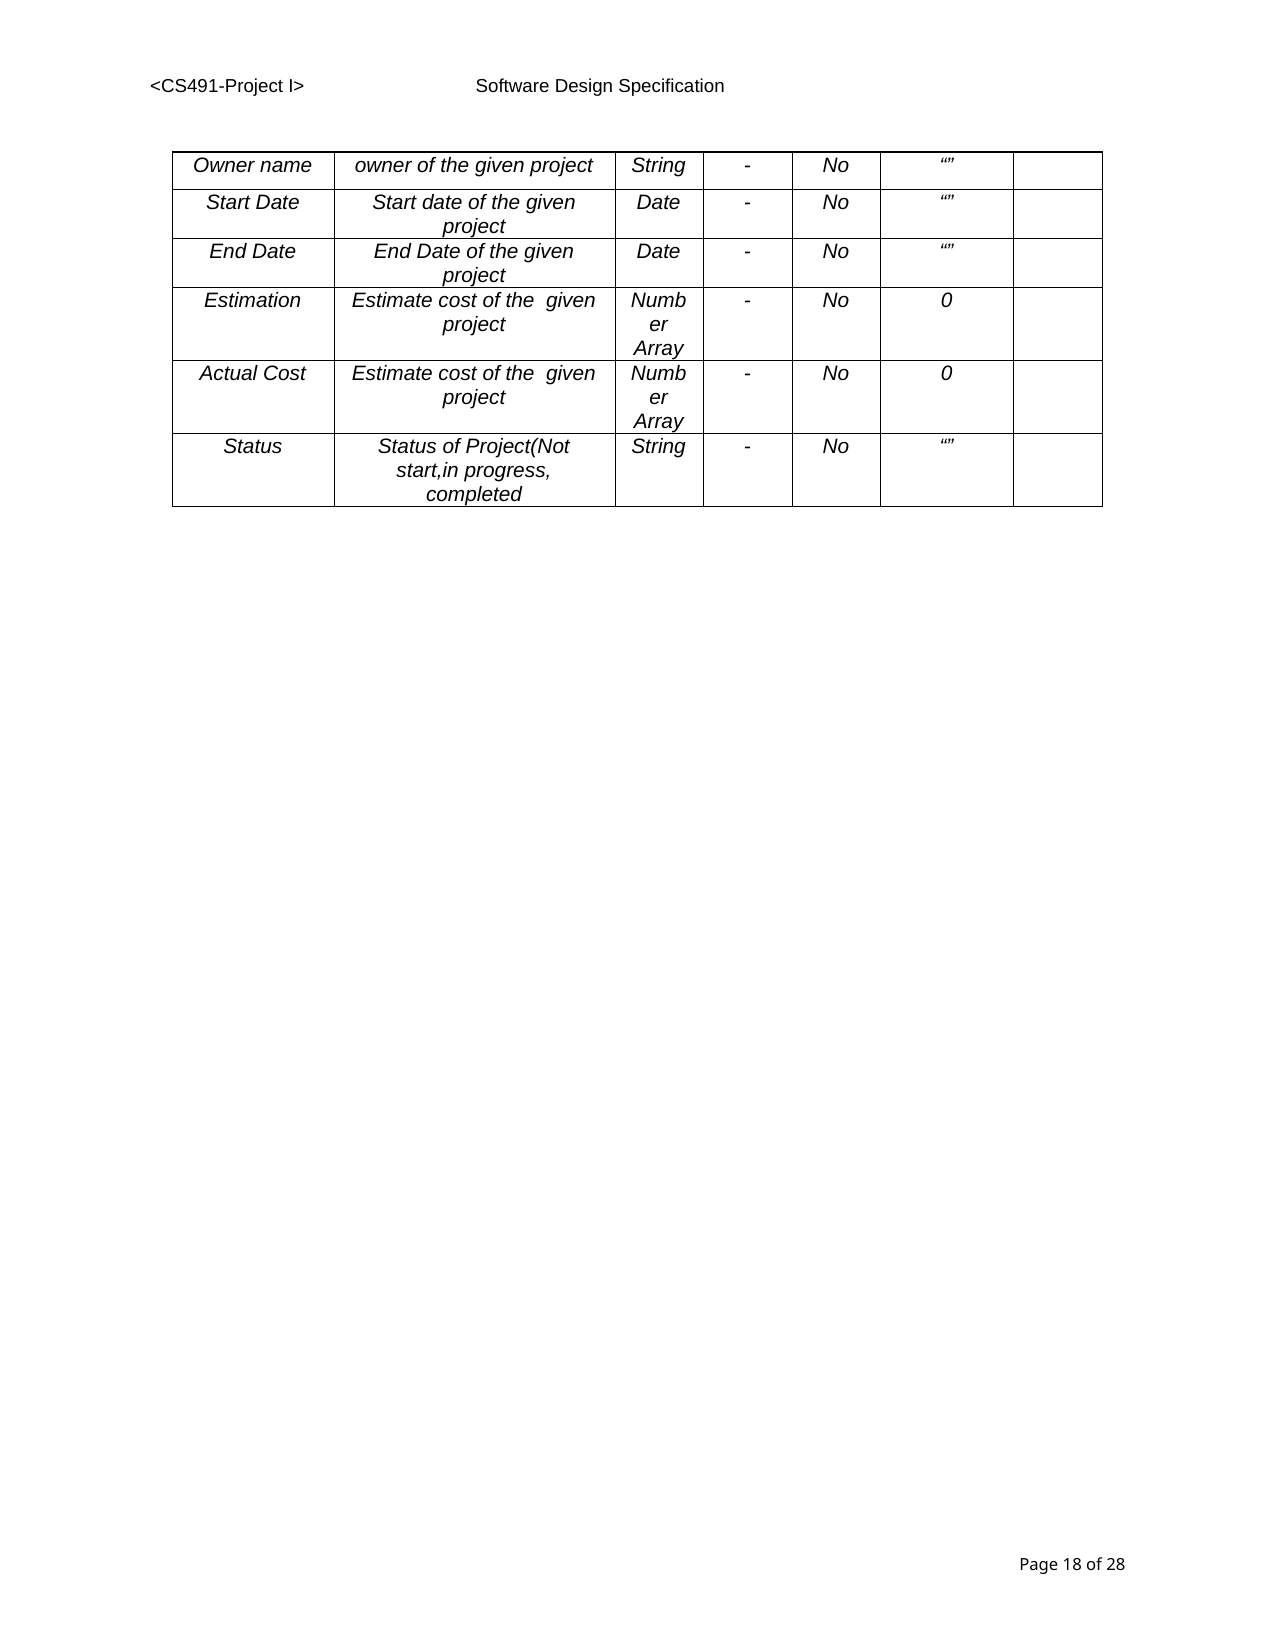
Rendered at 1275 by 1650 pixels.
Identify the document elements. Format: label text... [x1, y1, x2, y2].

table_cell 0 [881, 361, 1013, 433]
table_cell [1014, 190, 1102, 238]
table_cell String [616, 434, 703, 506]
table_cell Number Array [616, 361, 703, 433]
table_cell “” [881, 239, 1013, 287]
table_cell String [616, 153, 703, 189]
table_cell End Date [173, 239, 334, 287]
table_cell Date [616, 190, 703, 238]
table_cell “” [881, 434, 1013, 506]
table_cell No [793, 190, 880, 238]
table_cell - [704, 239, 792, 287]
table_cell No [793, 361, 880, 433]
table_cell End Date of the given project [335, 239, 615, 287]
table_cell No [793, 239, 880, 287]
table_cell 0 [881, 288, 1013, 360]
table_cell Estimate cost of the given project [335, 288, 615, 360]
table_cell [1014, 434, 1102, 506]
table_cell [1014, 361, 1102, 433]
table_cell Actual Cost [173, 361, 334, 433]
table_cell Start date of the given project [335, 190, 615, 238]
table_cell No [793, 153, 880, 189]
table_cell - [704, 361, 792, 433]
table_cell - [704, 153, 792, 189]
table_cell [1014, 288, 1102, 360]
table_cell No [793, 434, 880, 506]
table_cell Estimate cost of the given project [335, 361, 615, 433]
table_cell No [793, 288, 880, 360]
table_cell “” [881, 153, 1013, 189]
table_cell [1014, 239, 1102, 287]
table_cell Owner name [173, 153, 334, 189]
table_cell Estimation [173, 288, 334, 360]
table_cell [1014, 153, 1102, 189]
table_cell Status [173, 434, 334, 506]
table_cell - [704, 434, 792, 506]
table_cell owner of the given project [335, 153, 615, 189]
table_cell Start Date [173, 190, 334, 238]
table_cell “” [881, 190, 1013, 238]
table_cell Status of Project(Not start,in progress, completed [335, 434, 615, 506]
table_cell - [704, 190, 792, 238]
table_cell - [704, 288, 792, 360]
table_cell Number Array [616, 288, 703, 360]
table_cell Date [616, 239, 703, 287]
